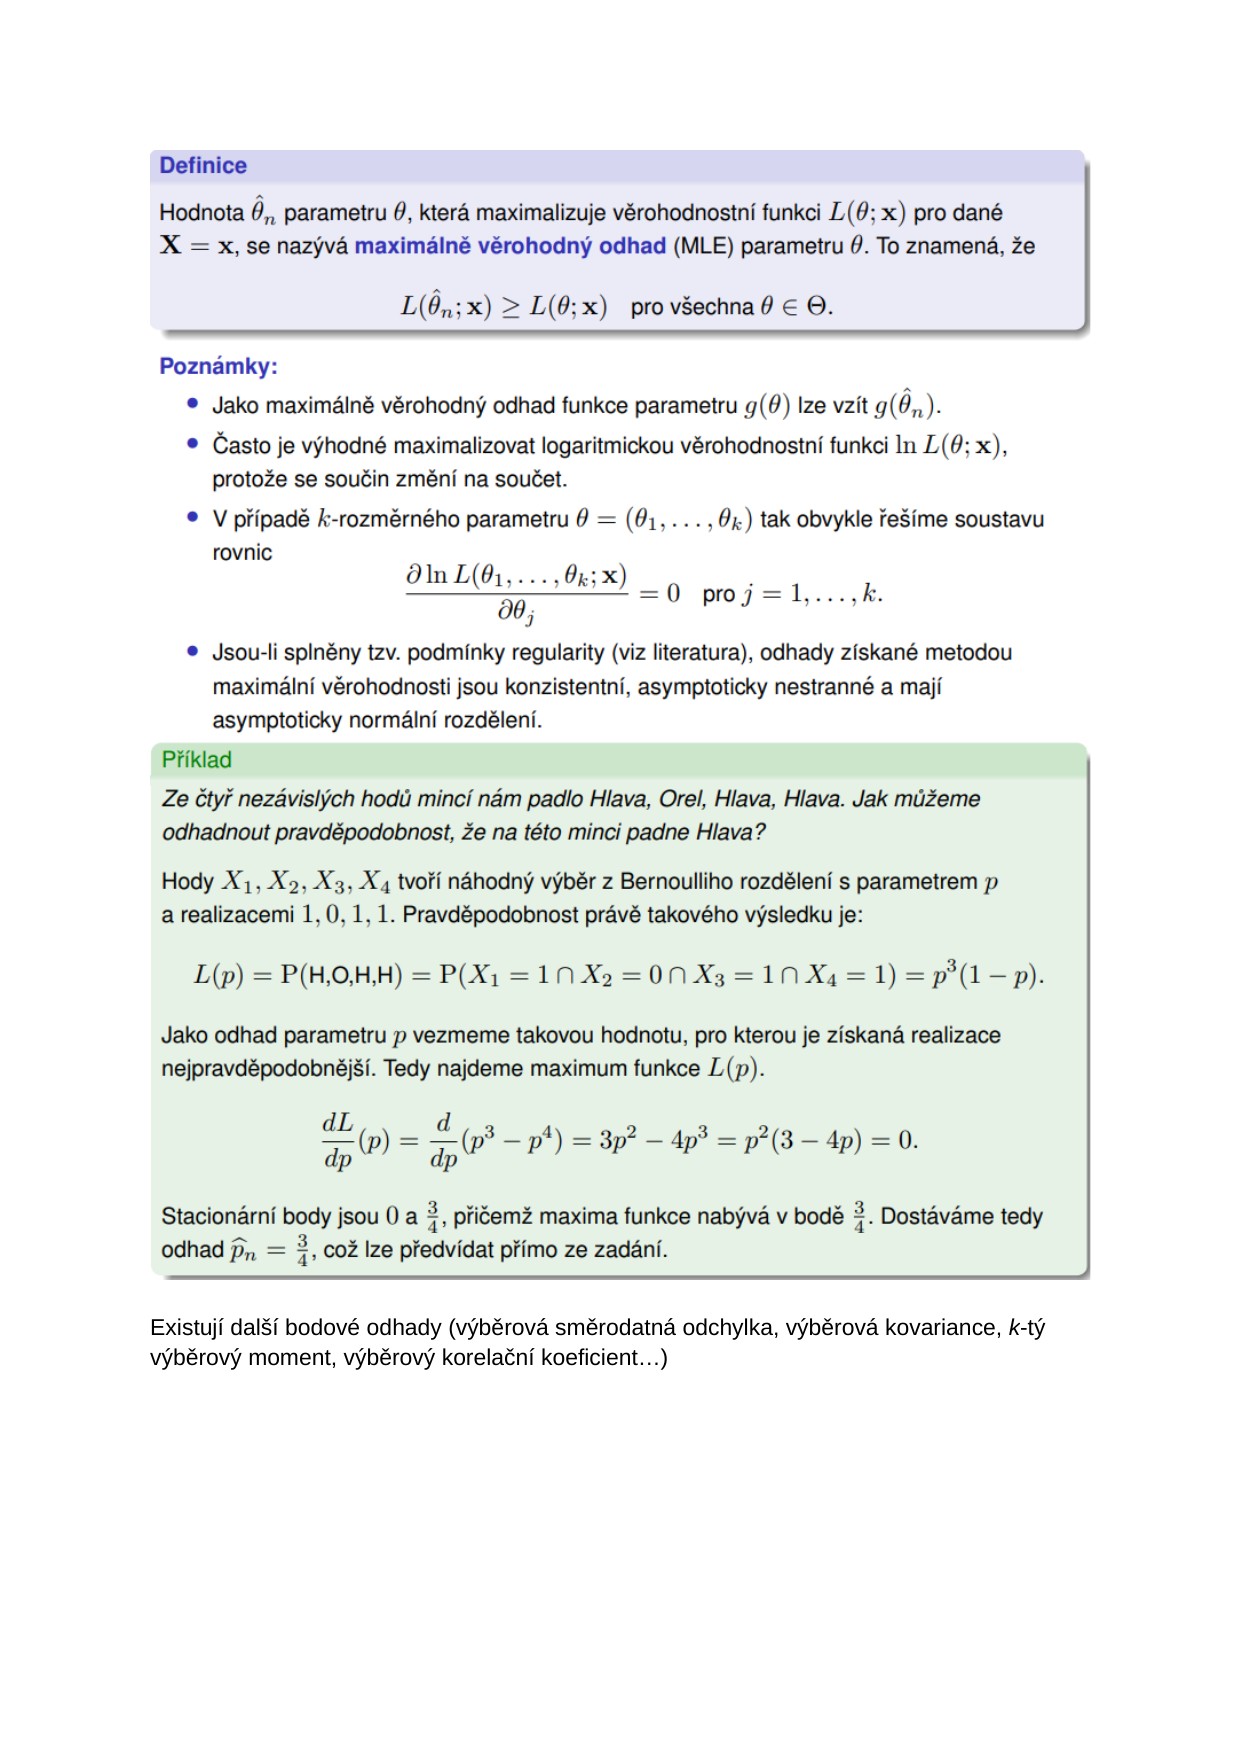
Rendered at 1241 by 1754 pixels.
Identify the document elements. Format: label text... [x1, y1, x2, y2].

picture [150, 742, 1091, 1280]
text Existují další bodové odhady (výběrová směrodatná odchylka, výběrová kovariance, k-tý výběrový moment, výběrový korelační koeficient…) [150, 1314, 1090, 1370]
picture [150, 150, 1091, 739]
